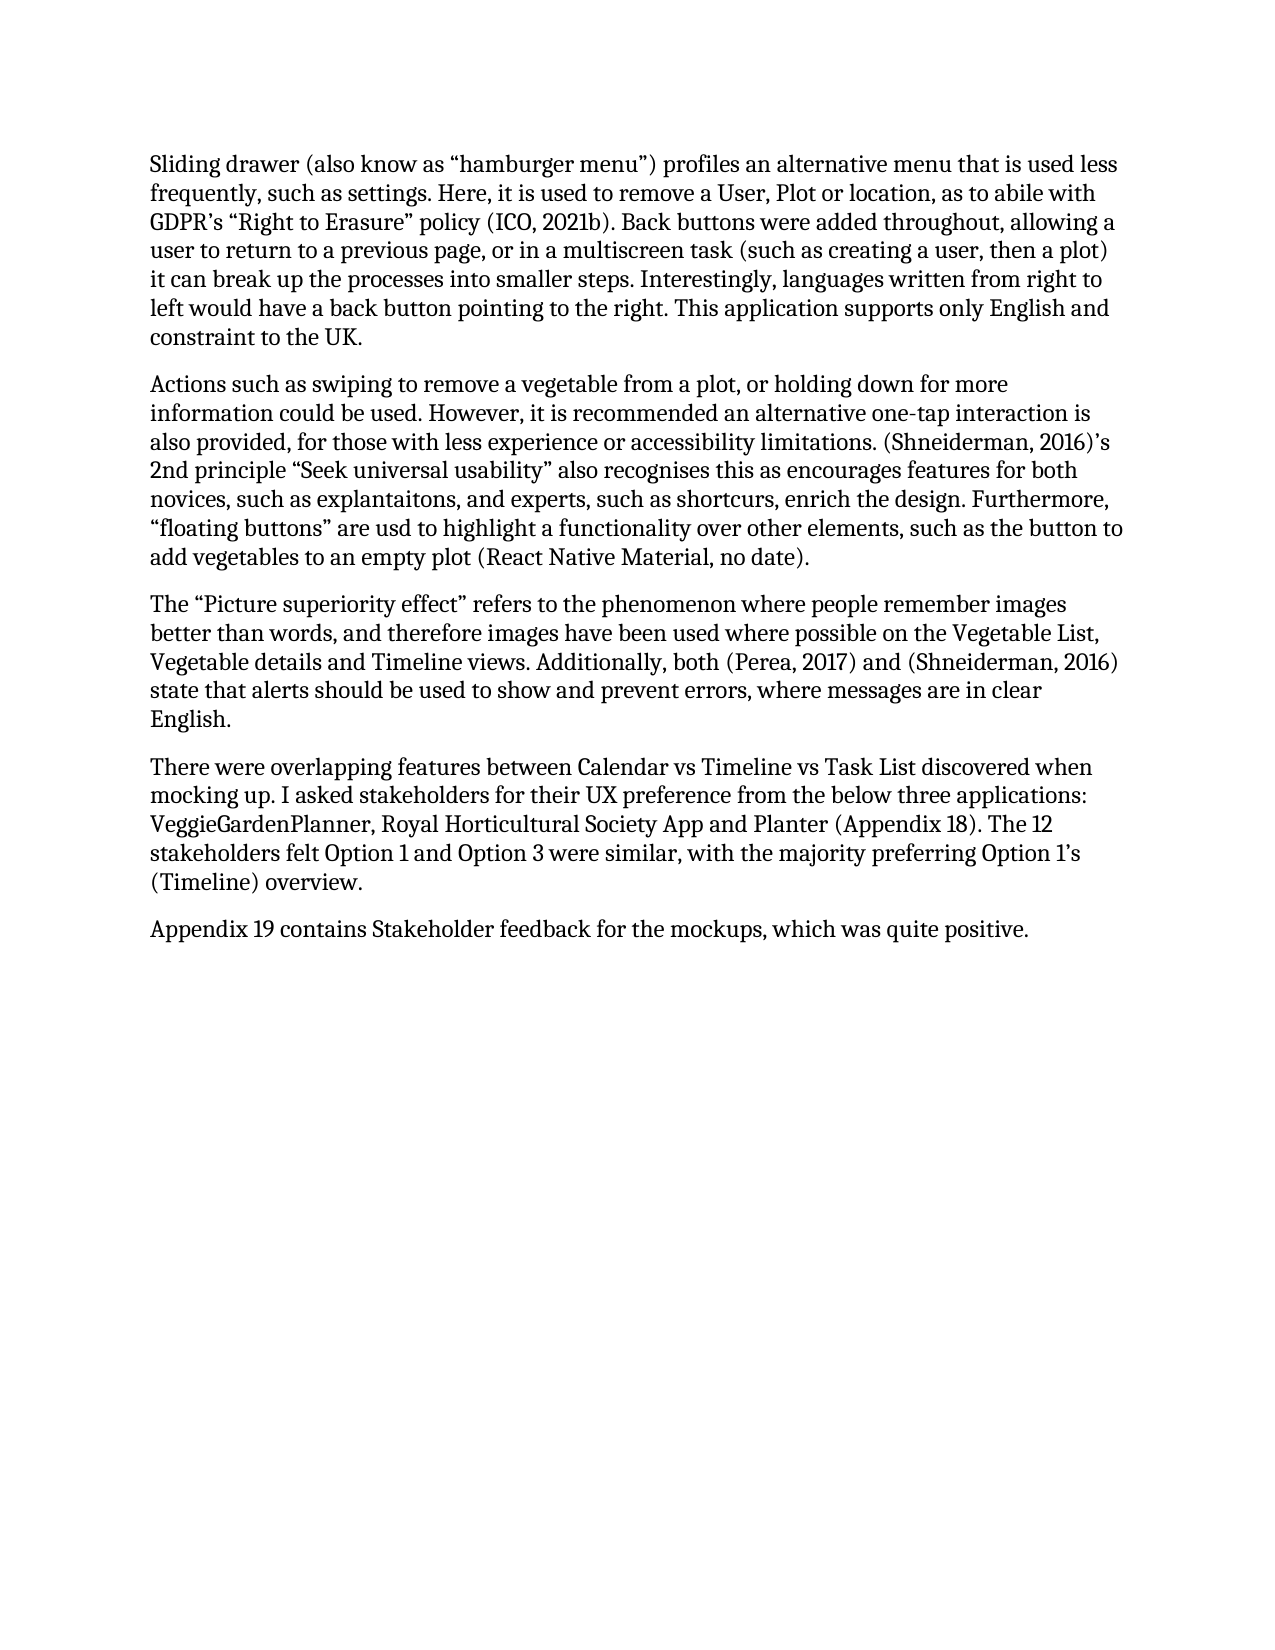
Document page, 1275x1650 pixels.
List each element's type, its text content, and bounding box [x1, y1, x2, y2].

text Sliding drawer (also know as “hamburger menu”) profiles an alternative menu that is used less frequently, such as settings. Here, it is used to remove a User, Plot or location, as to abile with GDPR’s “Right to Erasure” policy (ICO, 2021b). Back buttons were added throughout, allowing a user to return to a previous page, or in a multiscreen task (such as creating a user, then a plot) it can break up the processes into smaller steps. Interestingly, languages written from right to left would have a back button pointing to the right. This application supports only English and constraint to the UK. [150, 150, 1125, 351]
text Appendix 19 contains Stakeholder feedback for the mockups, which was quite positive. [150, 915, 1125, 944]
text The “Picture superiority effect” refers to the phenomenon where people remember images better than words, and therefore images have been used where possible on the Vegetable List, Vegetable details and Timeline views. Additionally, both (Perea, 2017) and (Shneiderman, 2016) state that alerts should be used to show and prevent errors, where messages are in clear English. [150, 590, 1125, 734]
text There were overlapping features between Calendar vs Timeline vs Task List discovered when mocking up. I asked stakeholders for their UX preference from the below three applications: VeggieGardenPlanner, Royal Horticultural Society App and Planter (Appendix 18). The 12 stakeholders felt Option 1 and Option 3 were similar, with the majority preferring Option 1’s (Timeline) overview. [150, 752, 1125, 896]
text Actions such as swiping to remove a vegetable from a plot, or holding down for more information could be used. However, it is recommended an alternative one-tap interaction is also provided, for those with less experience or accessibility limitations. (Shneiderman, 2016)’s 2nd principle “Seek universal usability” also recognises this as encourages features for both novices, such as explantaitons, and experts, such as shortcurs, enrich the design. Furthermore, “floating buttons” are usd to highlight a functionality over other elements, such as the button to add vegetables to an empty plot (React Native Material, no date). [150, 370, 1125, 571]
